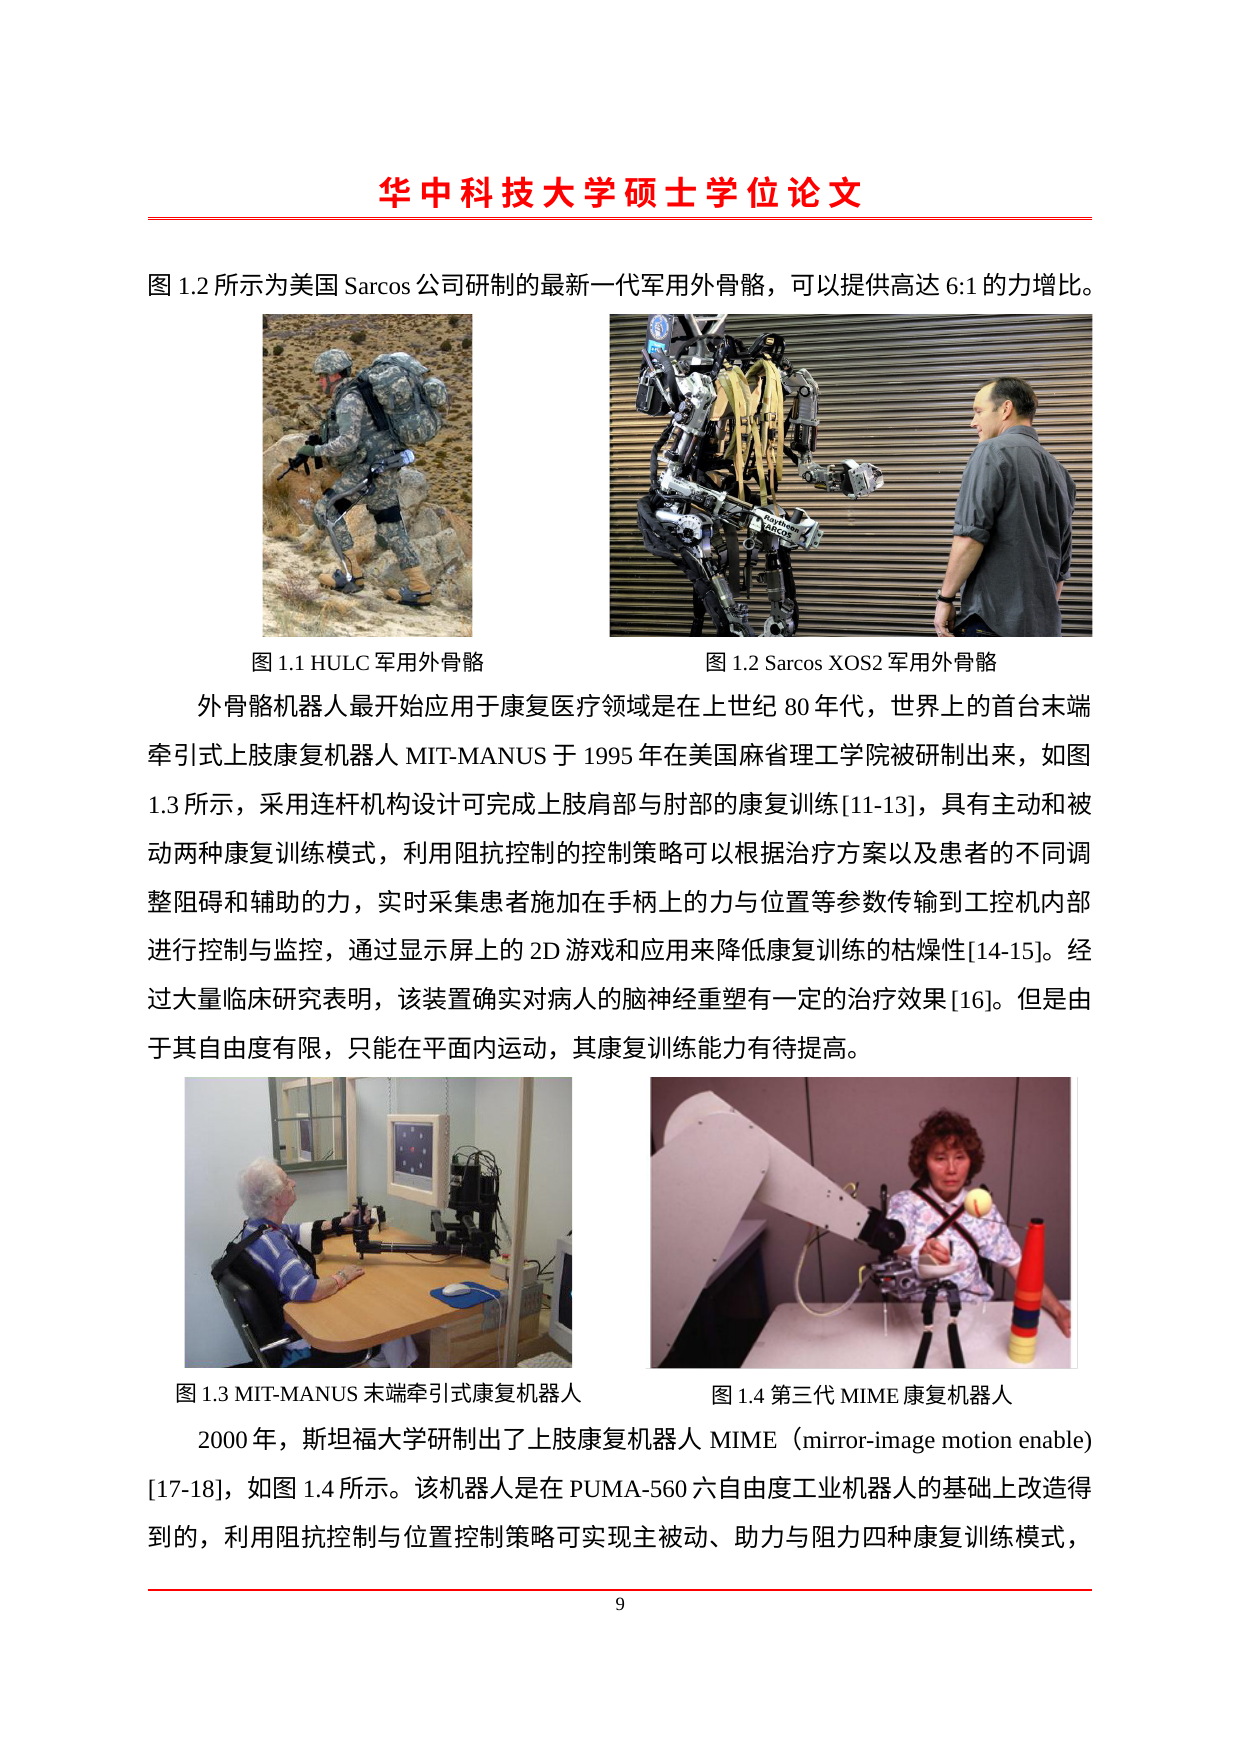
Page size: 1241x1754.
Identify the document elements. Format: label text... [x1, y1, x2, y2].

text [148, 266, 1092, 302]
table_header 图1.4 第三代MIME康复机器人 [620, 1078, 1104, 1420]
table_header 图1.2 Sarcos XOS2军用外骨骼 [598, 315, 1104, 687]
picture [609, 314, 1093, 637]
table_header 图1.1 HULC军用外骨骼 [136, 315, 598, 687]
picture [645, 1077, 1079, 1370]
table_header 图1.3 MIT-MANUS末端牵引式康复机器人 [136, 1078, 620, 1420]
text 外骨骼机器人最开始应用于康复医疗领域是在上世纪80年代，世界上的首台末端牵引式上肢康复机器人MIT-MANUS于1995年在美国麻省理工学院被研制出来，如图1.3所示，采用连杆机构设计可完成上肢肩部与肘部的康复训练[11-13]，具有主动和被动两种康复训练模式，利用阻抗控制的控制策略可以根据治疗方案以及患者的不同调整阻碍和辅助的力，实时采集患者施加在手柄上的力与位置等参数传输到工控机内部进行控制与监控，通过显示屏上的2D游戏和应用来降低康复训练的枯燥性[14-15]。经过大量临床研究表明，该装置确实对病人的脑神经重塑有一定的治疗效果[16]。但是由于其自由度有限，只能在平面内运动，其康复训练能力有待提高。 [148, 687, 1092, 1065]
picture [184, 1077, 573, 1368]
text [148, 1420, 1092, 1554]
picture [262, 314, 473, 637]
